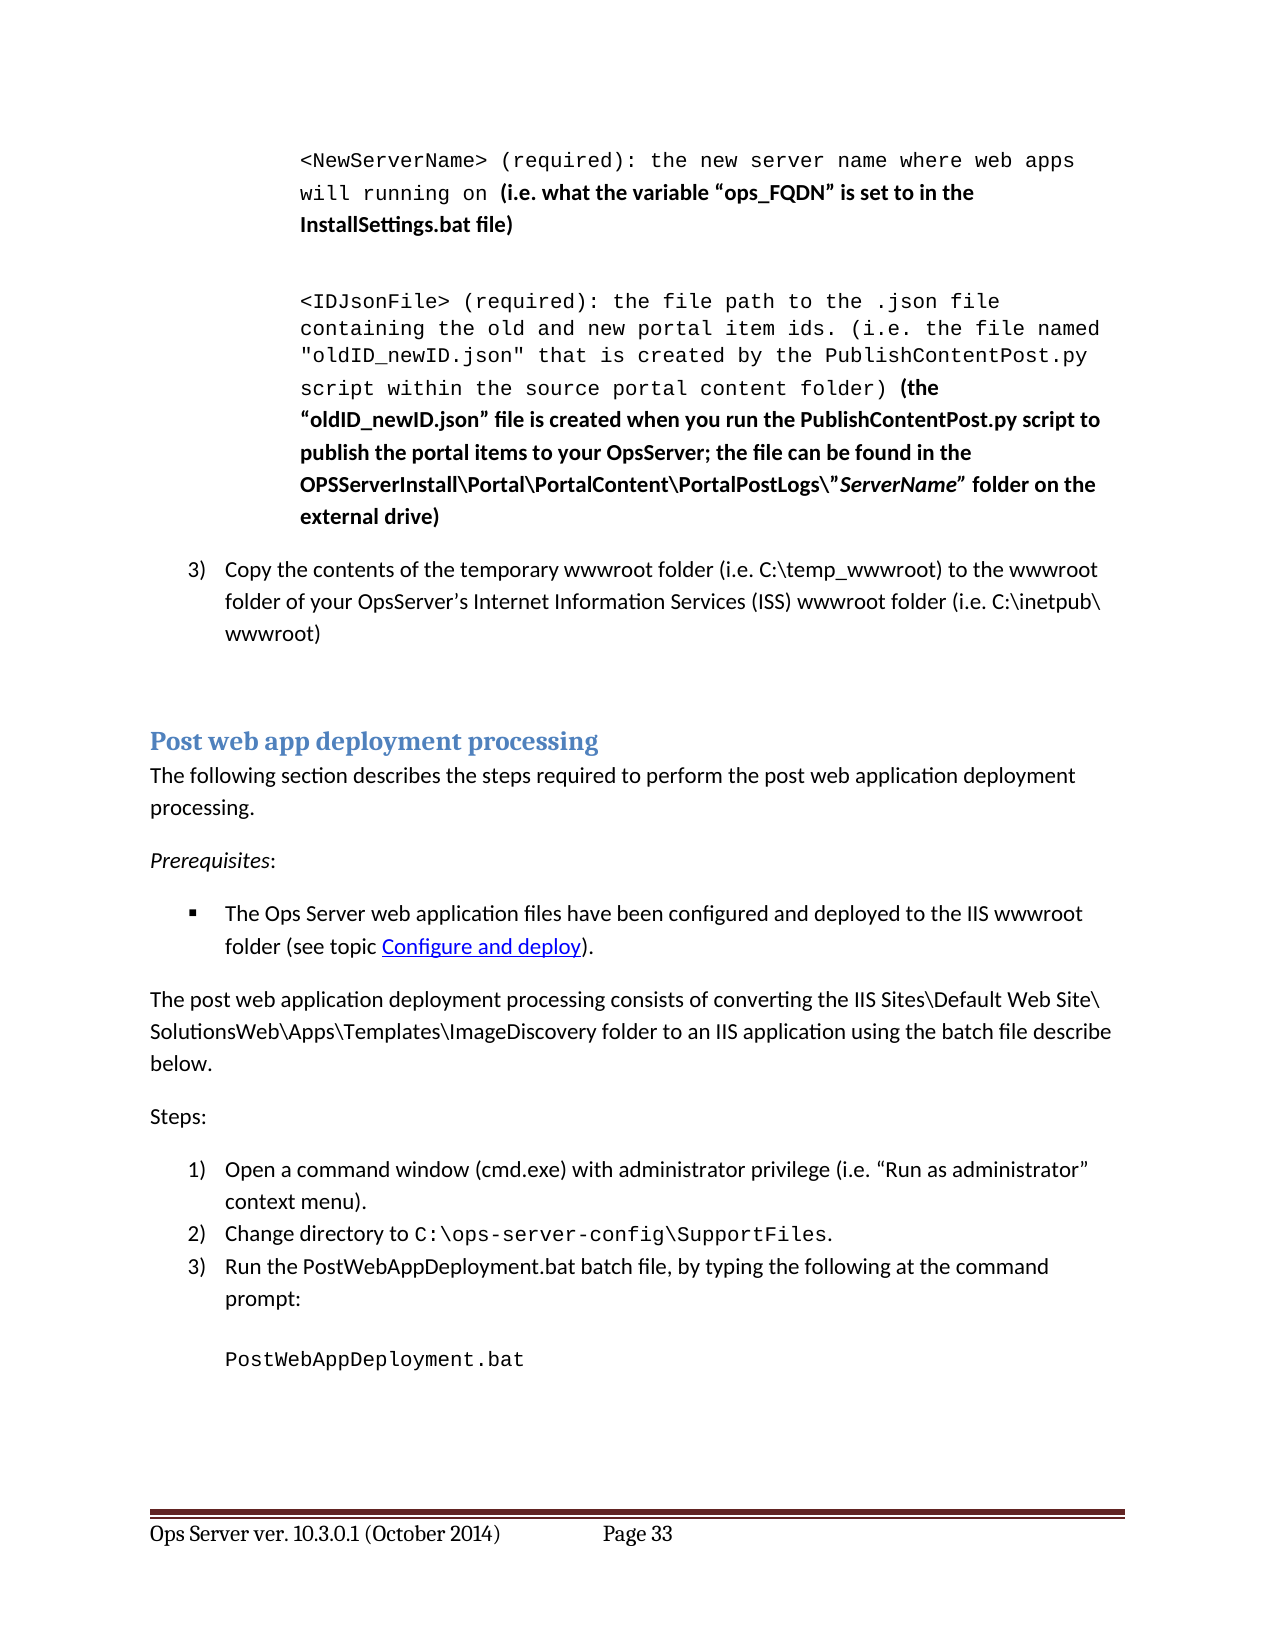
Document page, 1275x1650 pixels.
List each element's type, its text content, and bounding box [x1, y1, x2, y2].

list Open a command window (cmd.exe) with administrator privilege (i.e. “Run as administrator” context menu). [187, 1155, 1125, 1215]
text Steps: [150, 1102, 1125, 1130]
text <IDJsonFile> (required): the file path to the .json file containing the old and new portal item ids. (i.e. the file named "oldID_newID.json" that is created by the PublishContentPost.py script within the source portal content folder) (the “oldID_newID.json” file is created when you run the PublishContentPost.py script to publish the portal items to your OpsServer; the file can be found in the OPSServerInstall\Portal\PortalContent\PortalPostLogs\”ServerName” folder on the external drive) [300, 291, 1125, 530]
text The following section describes the steps required to perform the post web application deployment processing. [150, 761, 1125, 822]
subtitle Post web app deployment processing [150, 726, 1125, 757]
list Change directory to C:\ops-server-config\SupportFiles. [187, 1219, 1125, 1248]
text Prerequisites: [150, 847, 1125, 874]
list Run the PostWebAppDeployment.bat batch file, by typing the following at the command prompt: [187, 1252, 1125, 1313]
list <NewServerName> (required): the new server name where web apps will running on (i.e. what the variable “ops_FQDN” is set to in the InstallSettings.bat file) [300, 150, 1125, 238]
list The Ops Server web application files have been configured and deployed to the IIS wwwroot folder (see topic Configure and deploy). [187, 899, 1125, 960]
list Copy the contents of the temporary wwwroot folder (i.e. C:\temp_wwwroot) to the wwwroot folder of your OpsServer’s Internet Information Services (ISS) wwwroot folder (i.e. C:\inetpub\wwwroot) [187, 555, 1125, 648]
text The post web application deployment processing consists of converting the IIS Sites\Default Web Site\SolutionsWeb\Apps\Templates\ImageDiscovery folder to an IIS application using the batch file describe below. [150, 985, 1125, 1077]
list PostWebAppDeployment.bat [225, 1349, 1125, 1373]
